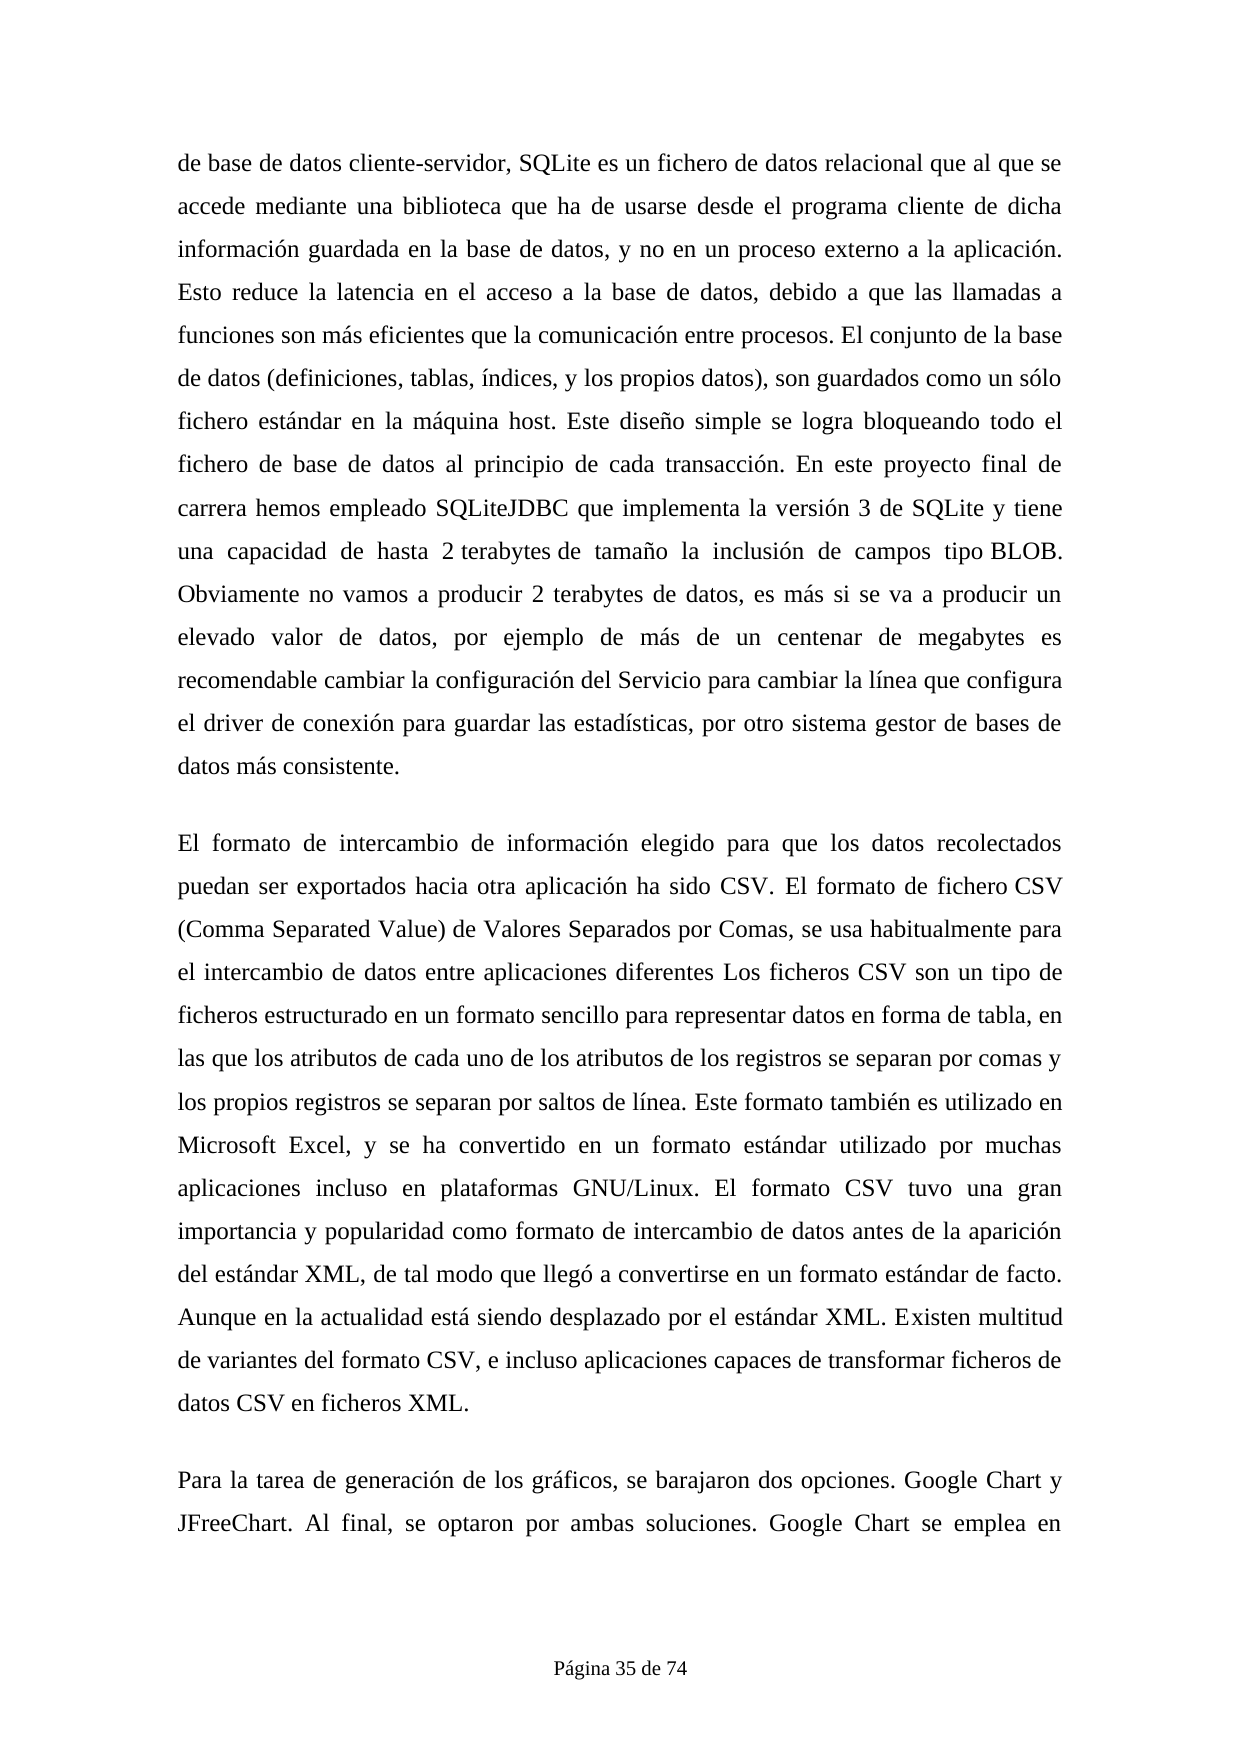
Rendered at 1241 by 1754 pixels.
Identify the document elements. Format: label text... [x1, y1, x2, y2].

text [177, 148, 1063, 780]
text El formato de intercambio de información elegido para que los datos recolectados puedan ser exportados hacia otra aplicación ha sido CSV. El formato de fichero CSV (Comma Separated Value) de Valores Separados por Comas, se usa habitualmente para el intercambio de datos entre aplicaciones diferentes Los ficheros CSV son un tipo de ficheros estructurado en un formato sencillo para representar datos en forma de tabla, en las que los atributos de cada uno de los atributos de los registros se separan por comas y los propios registros se separan por saltos de línea. Este formato también es utilizado en Microsoft Excel, y se ha convertido en un formato estándar utilizado por muchas aplicaciones incluso en plataformas GNU/Linux. El formato CSV tuvo una gran importancia y popularidad como formato de intercambio de datos antes de la aparición del estándar XML, de tal modo que llegó a convertirse en un formato estándar de facto. Aunque en la actualidad está siendo desplazado por el estándar XML. Existen multitud de variantes del formato CSV, e incluso aplicaciones capaces de transformar ficheros de datos CSV en ficheros XML. [177, 828, 1063, 1417]
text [177, 1465, 1063, 1537]
